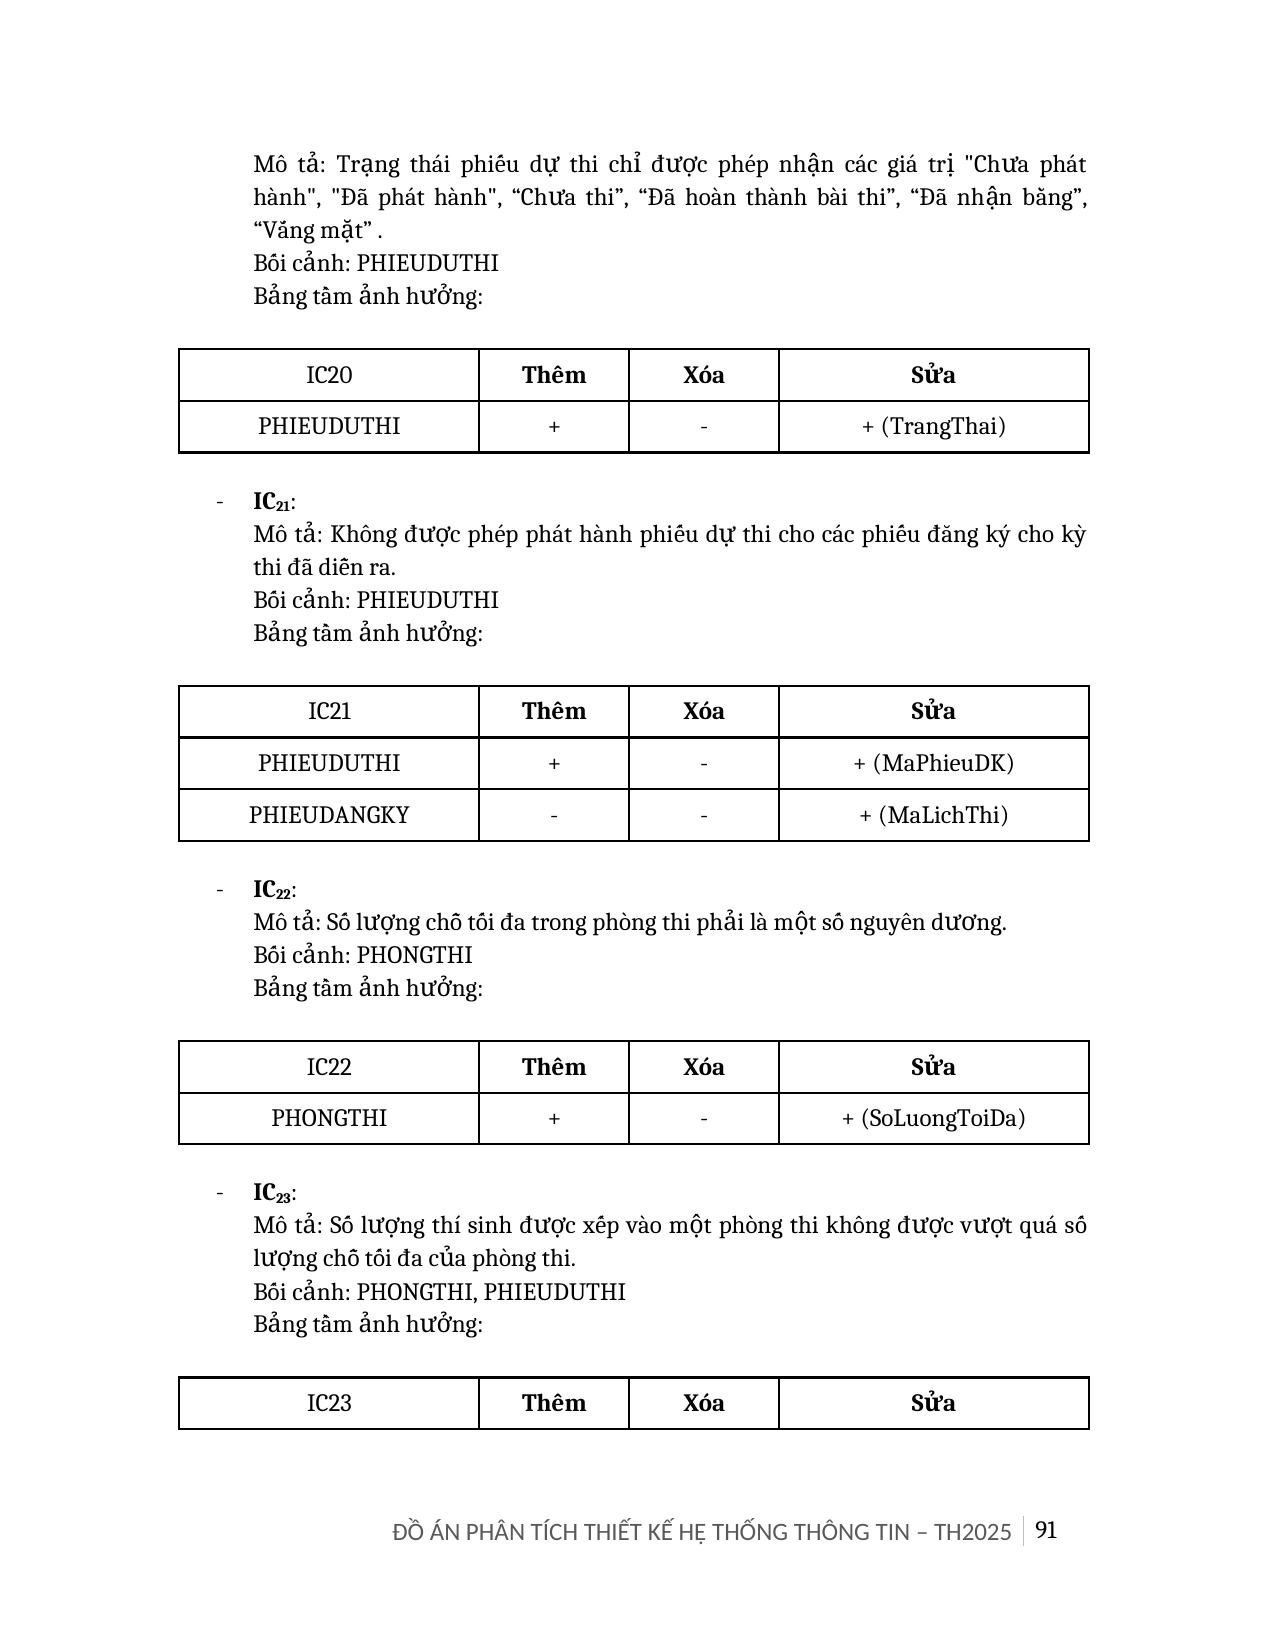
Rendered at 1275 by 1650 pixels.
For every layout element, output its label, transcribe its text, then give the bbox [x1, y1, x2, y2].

text Bảng tầm ảnh hưởng: [253, 282, 1087, 311]
text Bối cảnh: PHIEUDUTHI [253, 586, 1087, 614]
list IC23: [216, 1178, 1087, 1207]
text Mô tả: Số lượng thí sinh được xếp vào một phòng thi không được vượt quá số lượng chỗ tối đa của phòng thi. [253, 1211, 1087, 1273]
text Bảng tầm ảnh hưởng: [253, 1310, 1087, 1339]
list IC21: [216, 487, 1087, 515]
text Bối cảnh: PHIEUDUTHI [253, 249, 1087, 278]
text Bối cảnh: PHONGTHI [253, 941, 1087, 969]
text Mô tả: Số lượng chỗ tối đa trong phòng thi phải là một số nguyên dương. [253, 908, 1087, 937]
list IC22: [216, 875, 1087, 903]
text Mô tả: Trạng thái phiếu dự thi chỉ được phép nhận các giá trị "Chưa phát hành", "Đã phát hành", “Chưa thi”, “Đã hoàn thành bài thi”, “Đã nhận bằng”, “Vắng mặt” . [253, 150, 1087, 245]
text Bảng tầm ảnh hưởng: [253, 974, 1087, 1003]
text Bảng tầm ảnh hưởng: [253, 619, 1087, 647]
text Mô tả: Không được phép phát hành phiếu dự thi cho các phiếu đăng ký cho kỳ thi đã diễn ra. [253, 519, 1087, 581]
text Bối cảnh: PHONGTHI, PHIEUDUTHI [253, 1277, 1087, 1306]
